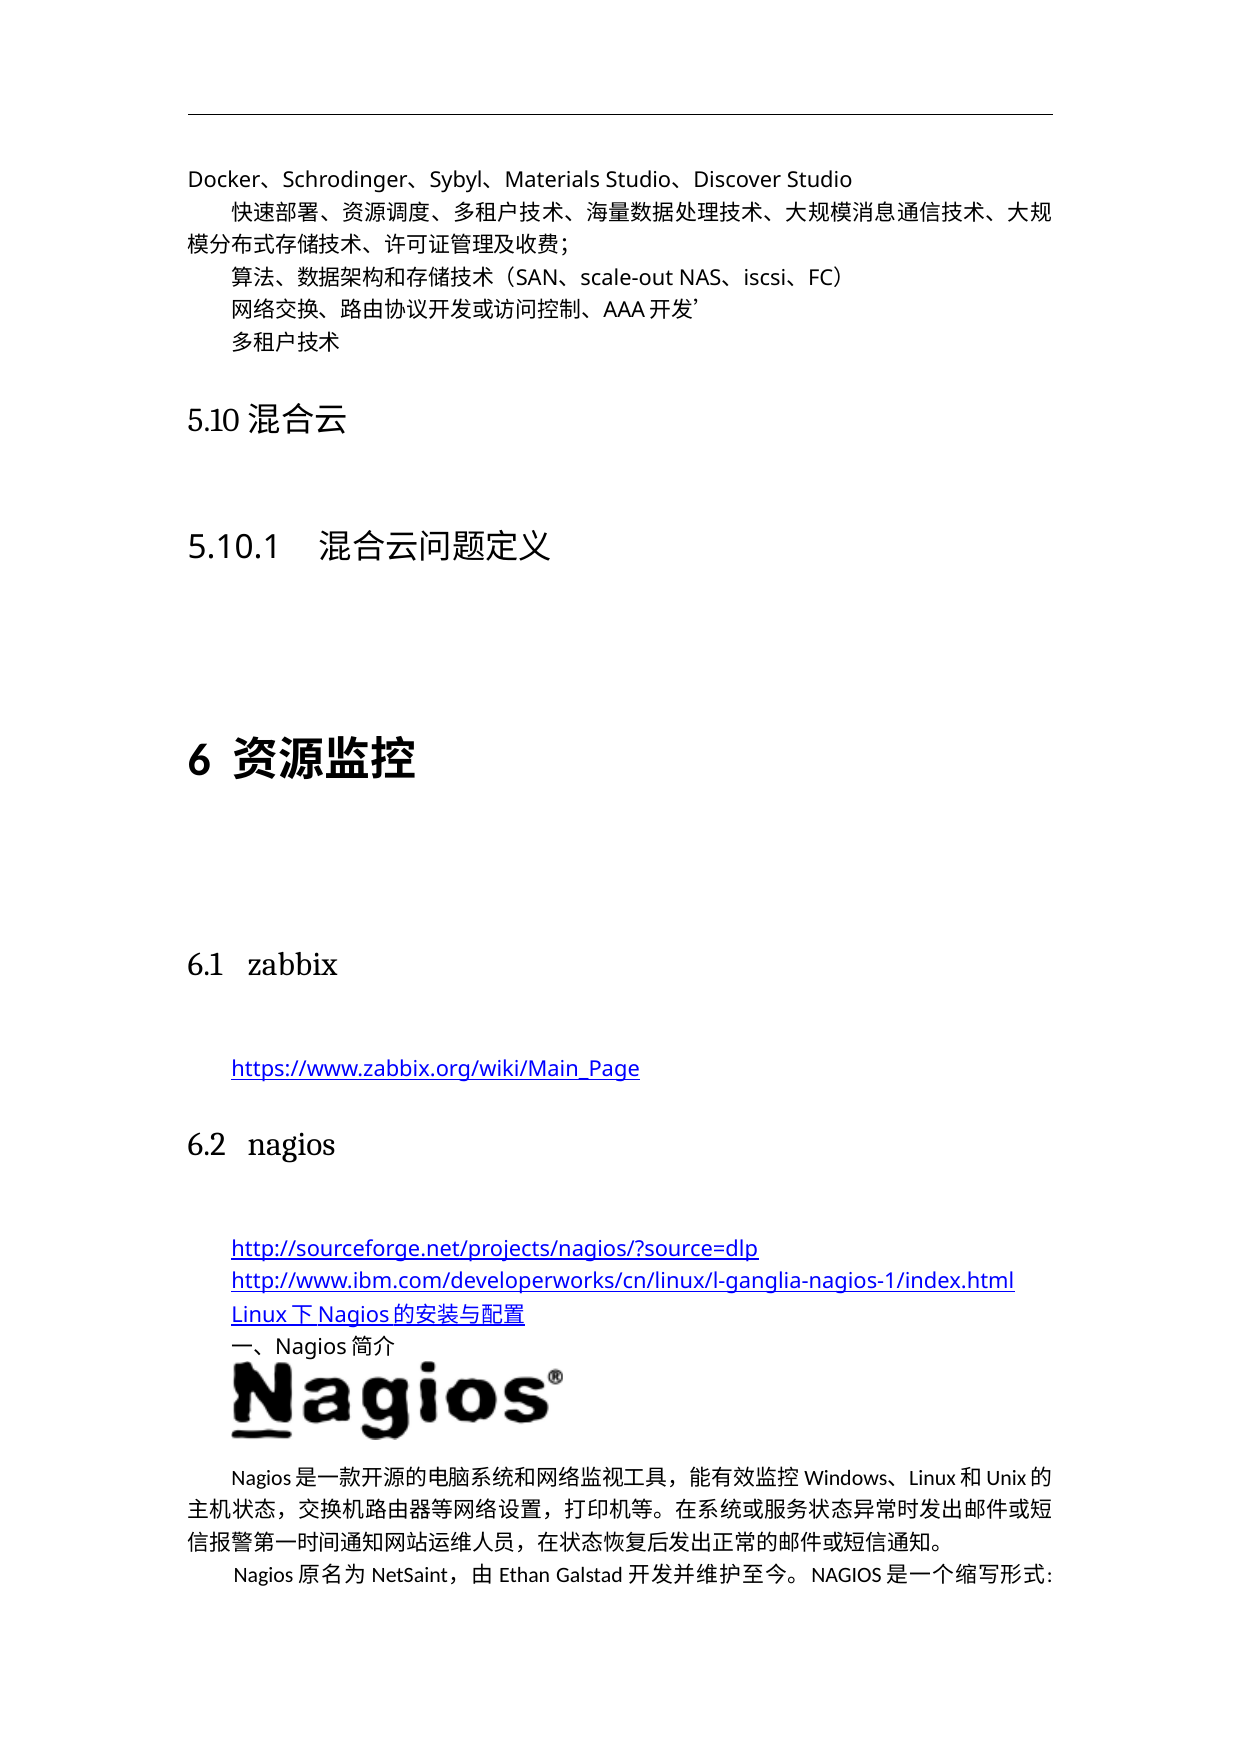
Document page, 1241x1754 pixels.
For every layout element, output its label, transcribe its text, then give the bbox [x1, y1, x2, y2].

text 算法、数据架构和存储技术（SAN、scale-out NAS、iscsi、FC） [187, 259, 1053, 292]
text http://www.ibm.com/developerworks/cn/linux/l-ganglia-nagios-1/index.html [187, 1264, 1053, 1297]
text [187, 162, 1053, 194]
subtitle 混合云问题定义 [187, 511, 1053, 576]
text https://www.zabbix.org/wiki/Main_Page [187, 1052, 1053, 1084]
picture [231, 1361, 563, 1440]
text 多租户技术 [187, 324, 1053, 357]
text Nagios是一款开源的电脑系统和网络监视工具，能有效监控Windows、Linux和Unix的主机状态，交换机路由器等网络设置，打印机等。在系统或服务状态异常时发出邮件或短信报警第一时间通知网站运维人员，在状态恢复后发出正常的邮件或短信通知。 [187, 1459, 1053, 1557]
subtitle nagios [187, 1112, 1053, 1177]
subtitle zabbix [187, 932, 1053, 997]
text Linux下Nagios的安装与配置 [187, 1297, 1053, 1329]
text 快速部署、资源调度、多租户技术、海量数据处理技术、大规模消息通信技术、大规模分布式存储技术、许可证管理及收费； [187, 194, 1053, 259]
subtitle 资源监控 [187, 707, 1053, 804]
text 网络交换、路由协议开发或访问控制、AAA开发’ [187, 292, 1053, 324]
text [187, 1557, 1053, 1589]
subtitle 混合云 [187, 384, 1053, 449]
text 一、Nagios简介 [187, 1329, 1053, 1362]
text http://sourceforge.net/projects/nagios/?source=dlp [187, 1232, 1053, 1264]
